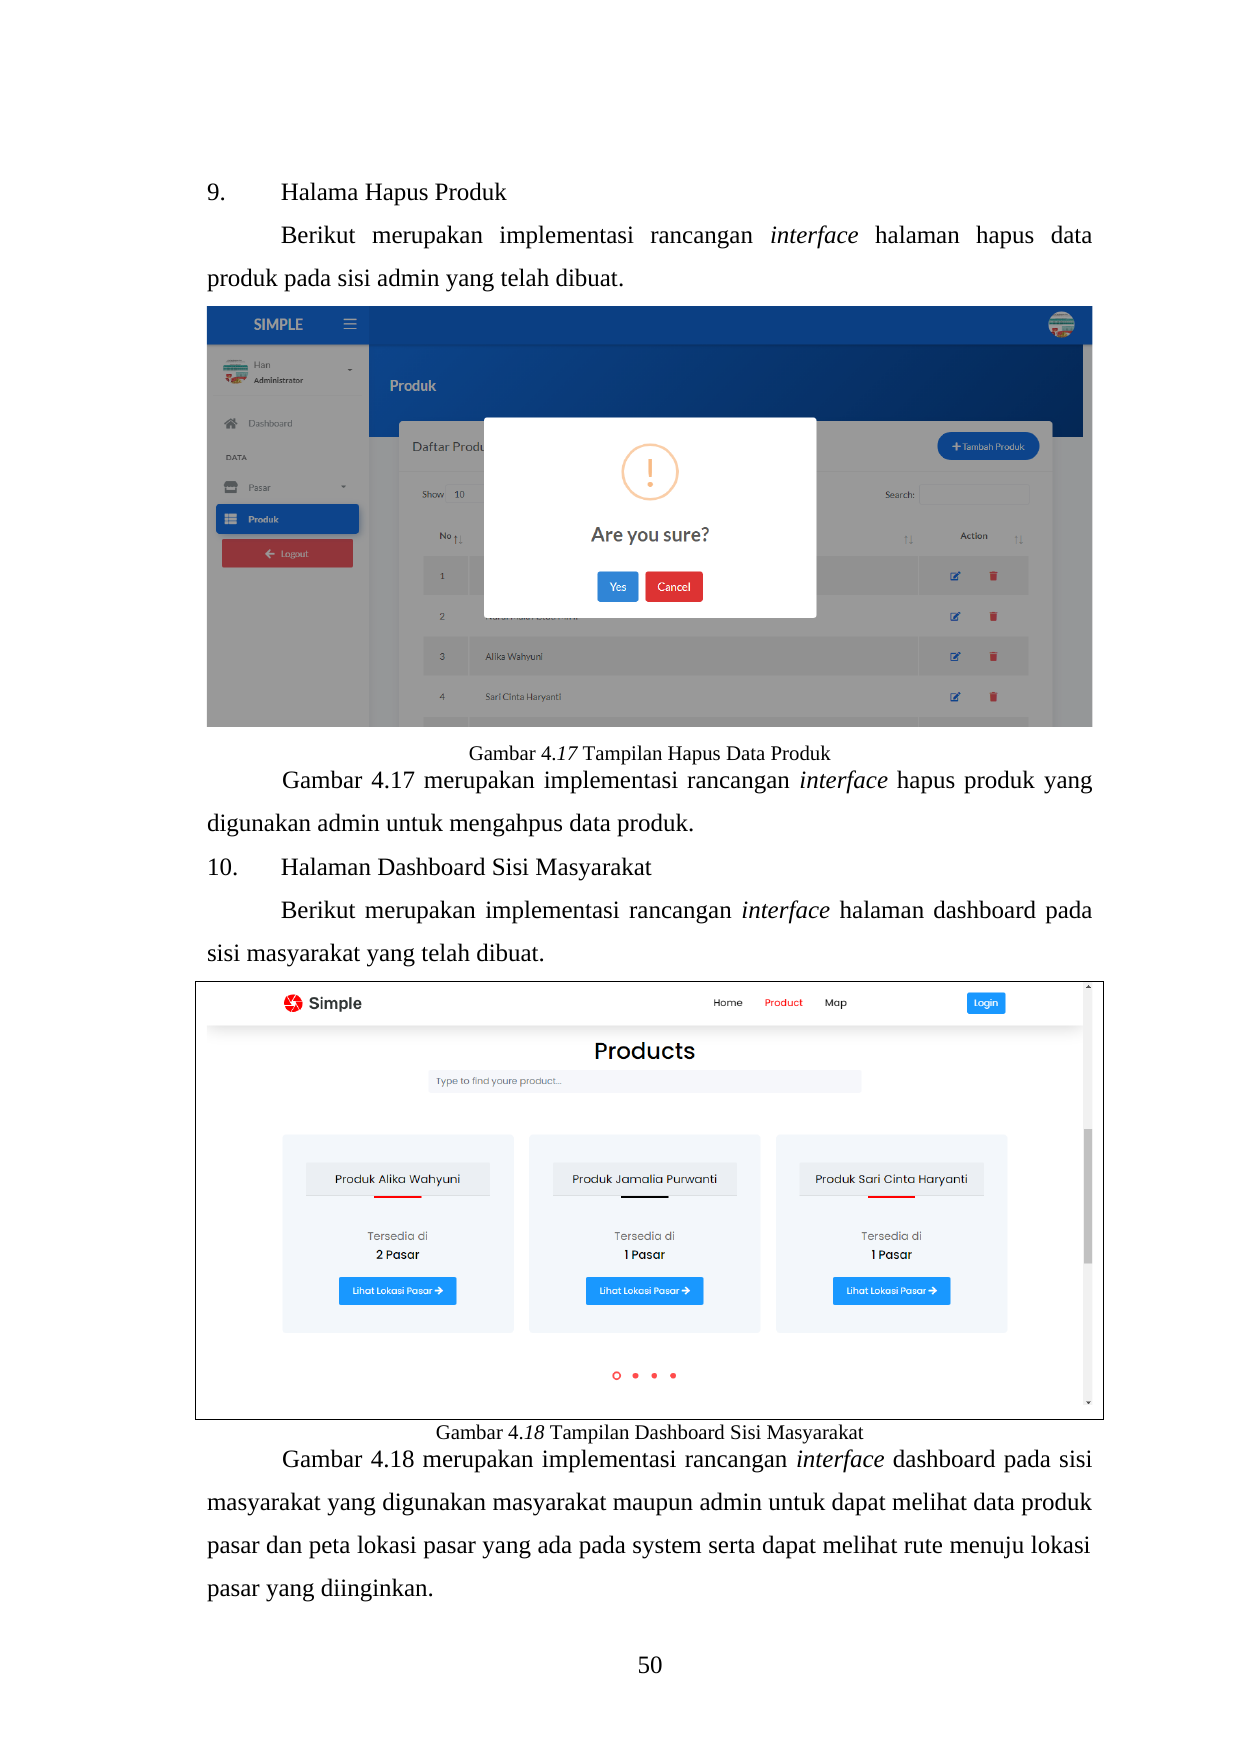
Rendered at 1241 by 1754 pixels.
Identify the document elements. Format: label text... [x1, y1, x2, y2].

text Gambar 4.18 Tampilan Dashboard Sisi Masyarakat [207, 1420, 1092, 1444]
text Berikut merupakan implementasi rancangan interface halaman dashboard pada sisi masyarakat yang telah dibuat. [207, 895, 1092, 967]
text Gambar 4.18 merupakan implementasi rancangan interface dashboard pada sisi masyarakat yang digunakan masyarakat maupun admin untuk dapat melihat data produk pasar dan peta lokasi pasar yang ada pada system serta dapat melihat rute menuju lokasi pasar yang diinginkan. [207, 1444, 1092, 1602]
list Halama Hapus Produk [207, 177, 1092, 206]
picture [206, 306, 1093, 727]
picture [206, 982, 1093, 1405]
text Gambar 4.17 Tampilan Hapus Data Produk [207, 741, 1092, 765]
list Halaman Dashboard Sisi Masyarakat [207, 852, 1092, 880]
text Berikut merupakan implementasi rancangan interface halaman hapus data produk pada sisi admin yang telah dibuat. [207, 220, 1092, 292]
text Gambar 4.17 merupakan implementasi rancangan interface hapus produk yang digunakan admin untuk mengahpus data produk. [207, 765, 1092, 837]
table_header [196, 982, 1103, 1419]
